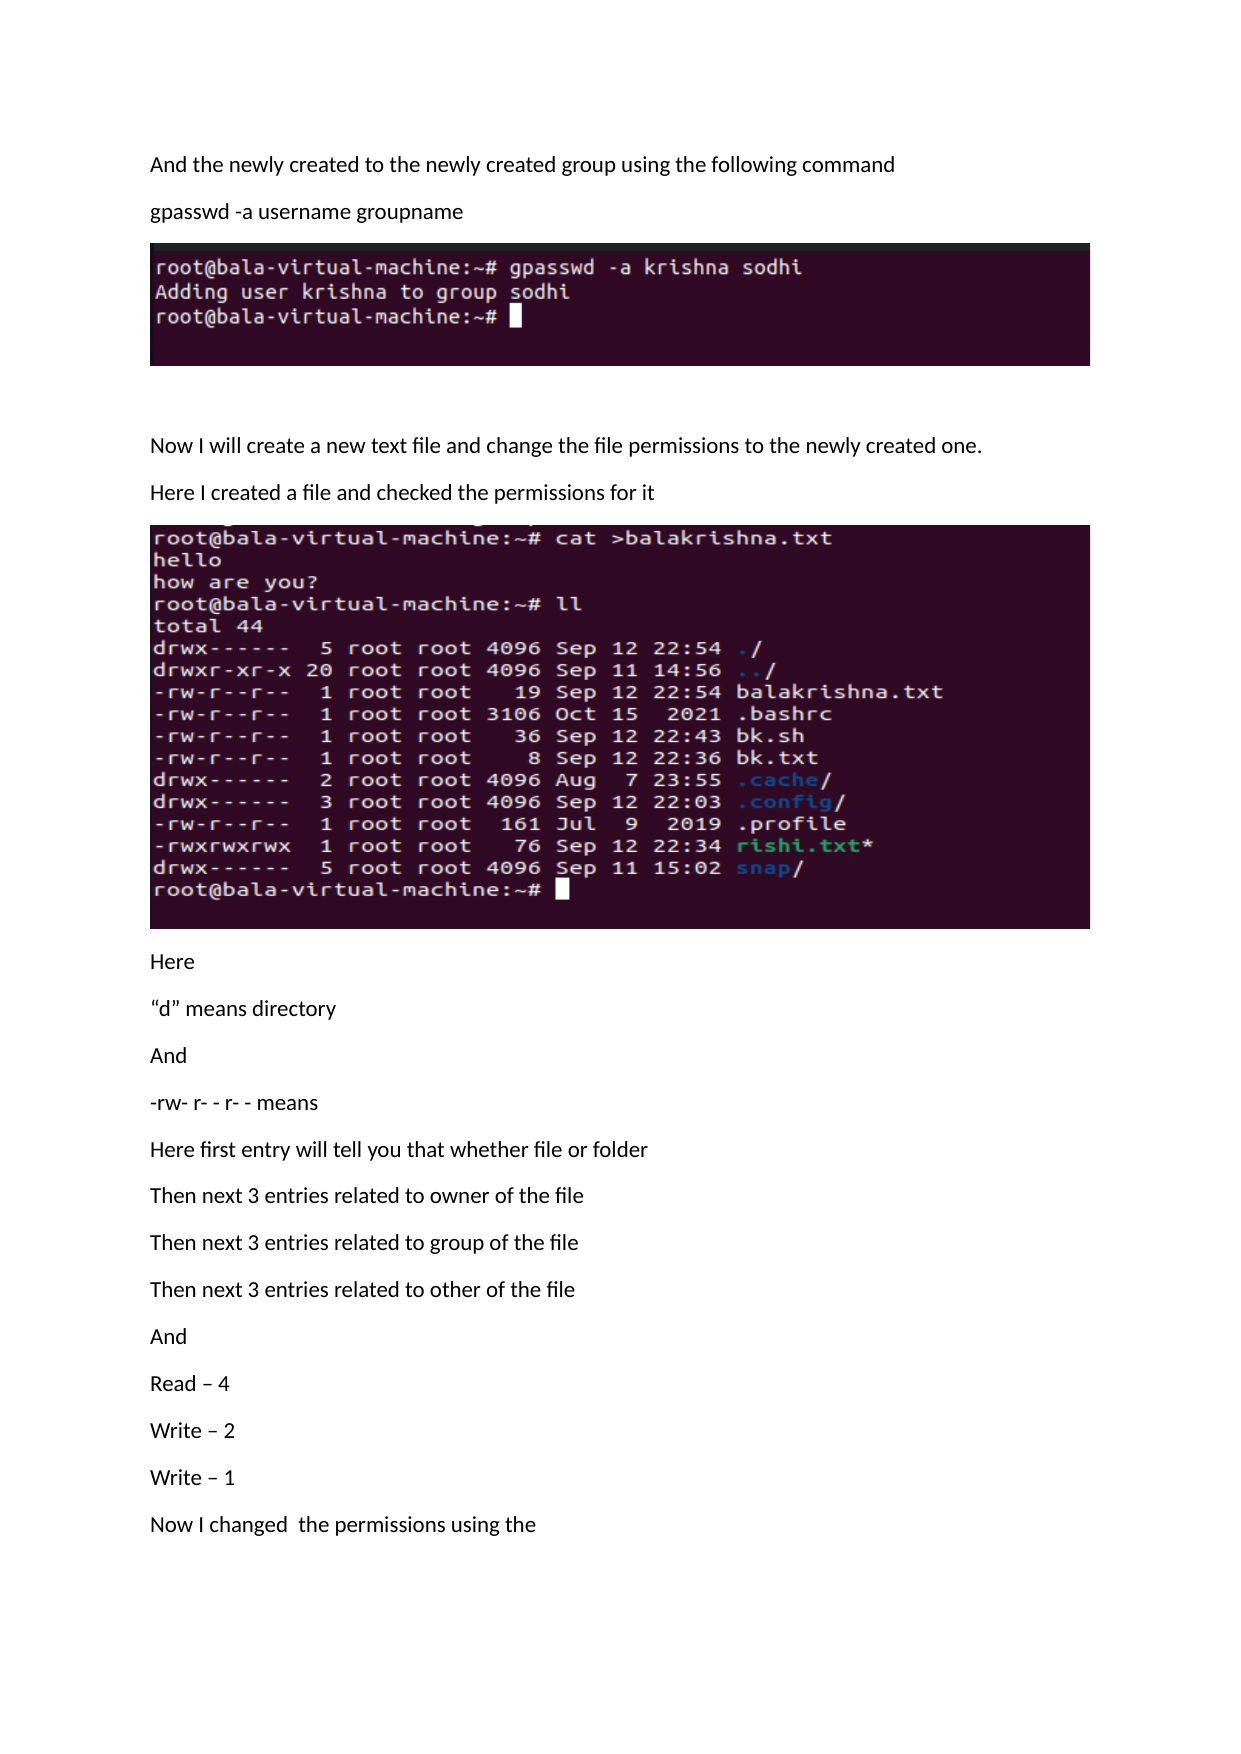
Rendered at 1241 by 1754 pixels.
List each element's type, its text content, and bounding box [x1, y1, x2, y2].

text Here [150, 947, 1090, 975]
picture [150, 243, 1091, 366]
text Here first entry will tell you that whether file or folder [150, 1135, 1090, 1163]
text Here I created a file and checked the permissions for it [150, 478, 1090, 506]
text Then next 3 entries related to group of the file [150, 1228, 1090, 1257]
text gpasswd -a username groupname [150, 197, 1090, 225]
text Then next 3 entries related to other of the file [150, 1275, 1090, 1303]
text -rw- r- - r- - means [150, 1088, 1090, 1116]
text Read – 4 [150, 1369, 1090, 1397]
text And [150, 1322, 1090, 1350]
picture [150, 525, 1091, 929]
text Write – 1 [150, 1463, 1090, 1491]
text “d” means directory [150, 994, 1090, 1022]
text Now I will create a new text file and change the file permissions to the newly created one. [150, 432, 1090, 459]
text Now I changed the permissions using the [150, 1510, 1090, 1538]
text Then next 3 entries related to owner of the file [150, 1182, 1090, 1210]
text And [150, 1041, 1090, 1069]
text And the newly created to the newly created group using the following command [150, 150, 1090, 178]
text Write – 2 [150, 1416, 1090, 1444]
